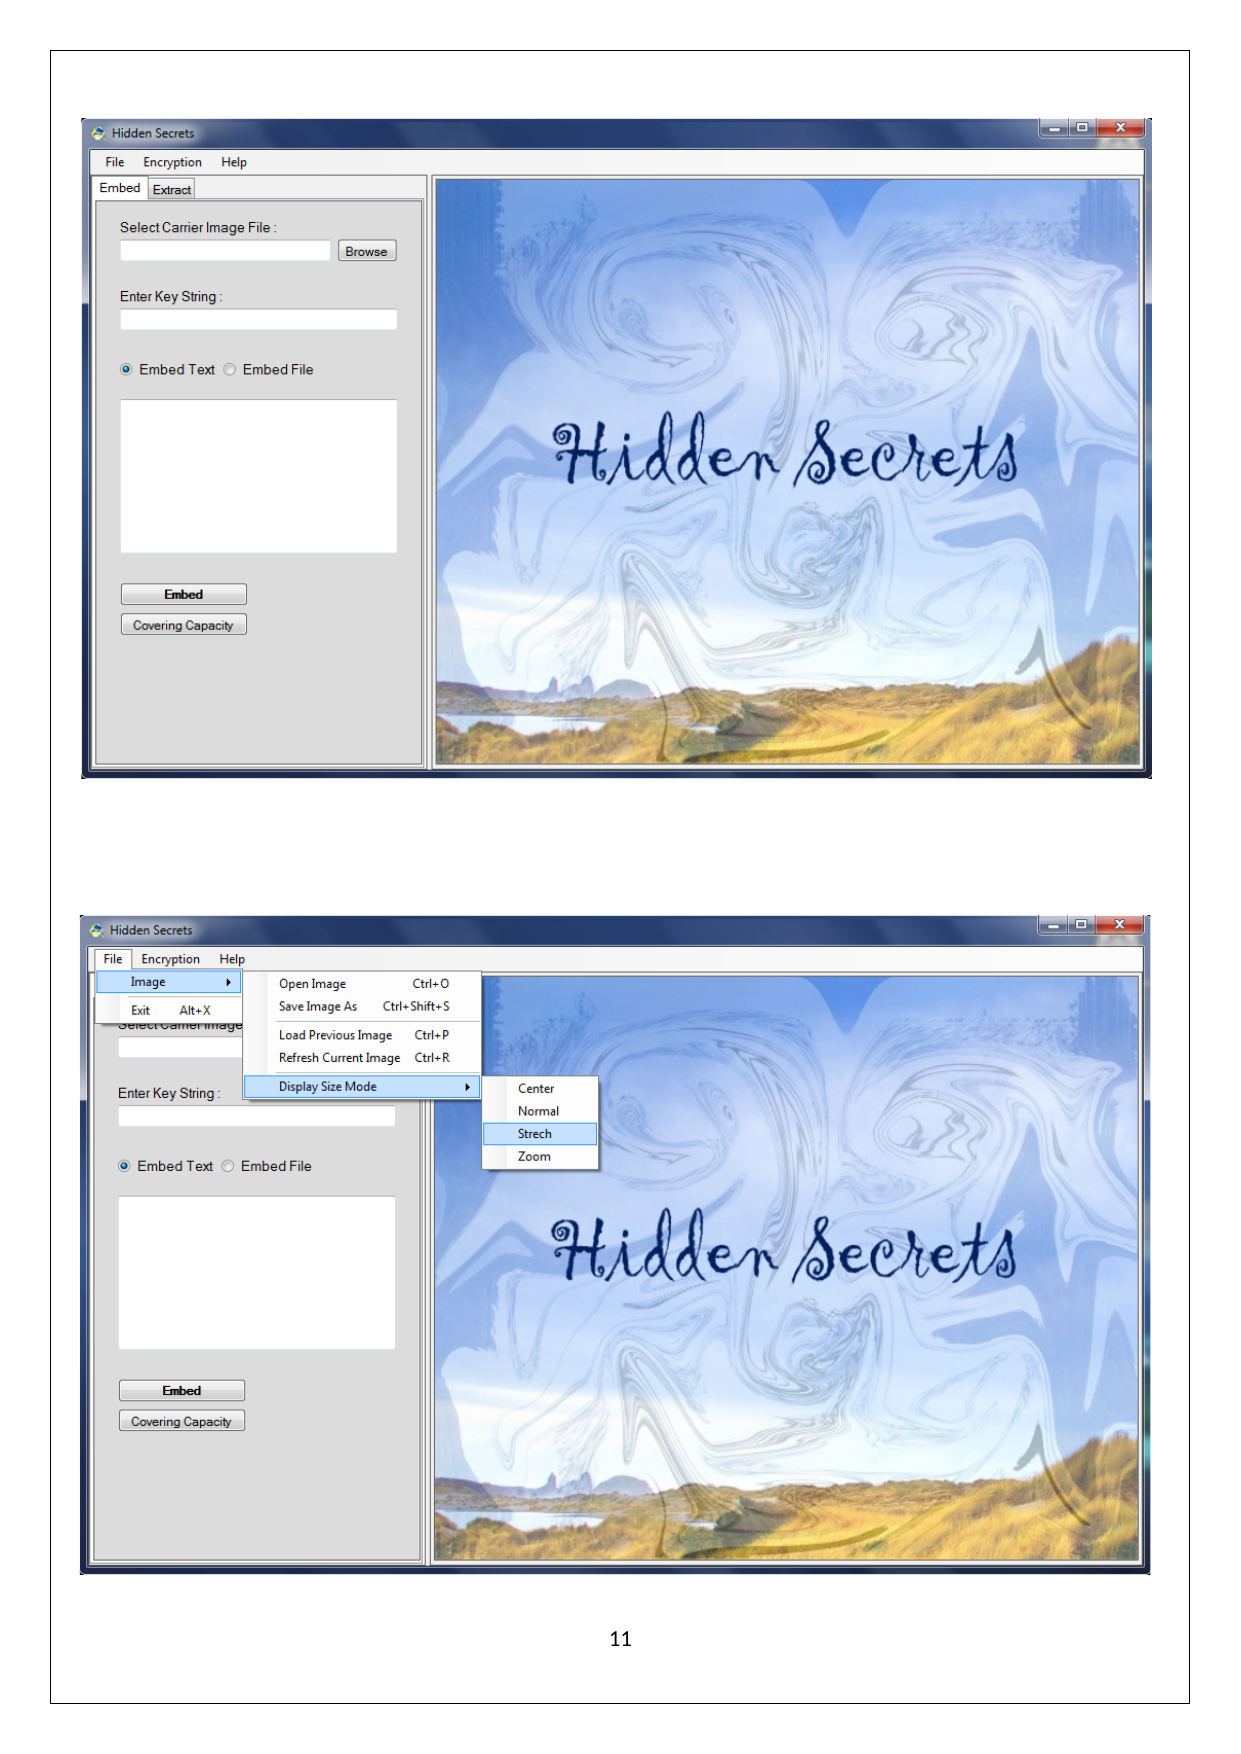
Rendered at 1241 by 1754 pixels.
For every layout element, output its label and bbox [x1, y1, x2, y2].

picture [81, 118, 1152, 779]
picture [79, 915, 1151, 1575]
